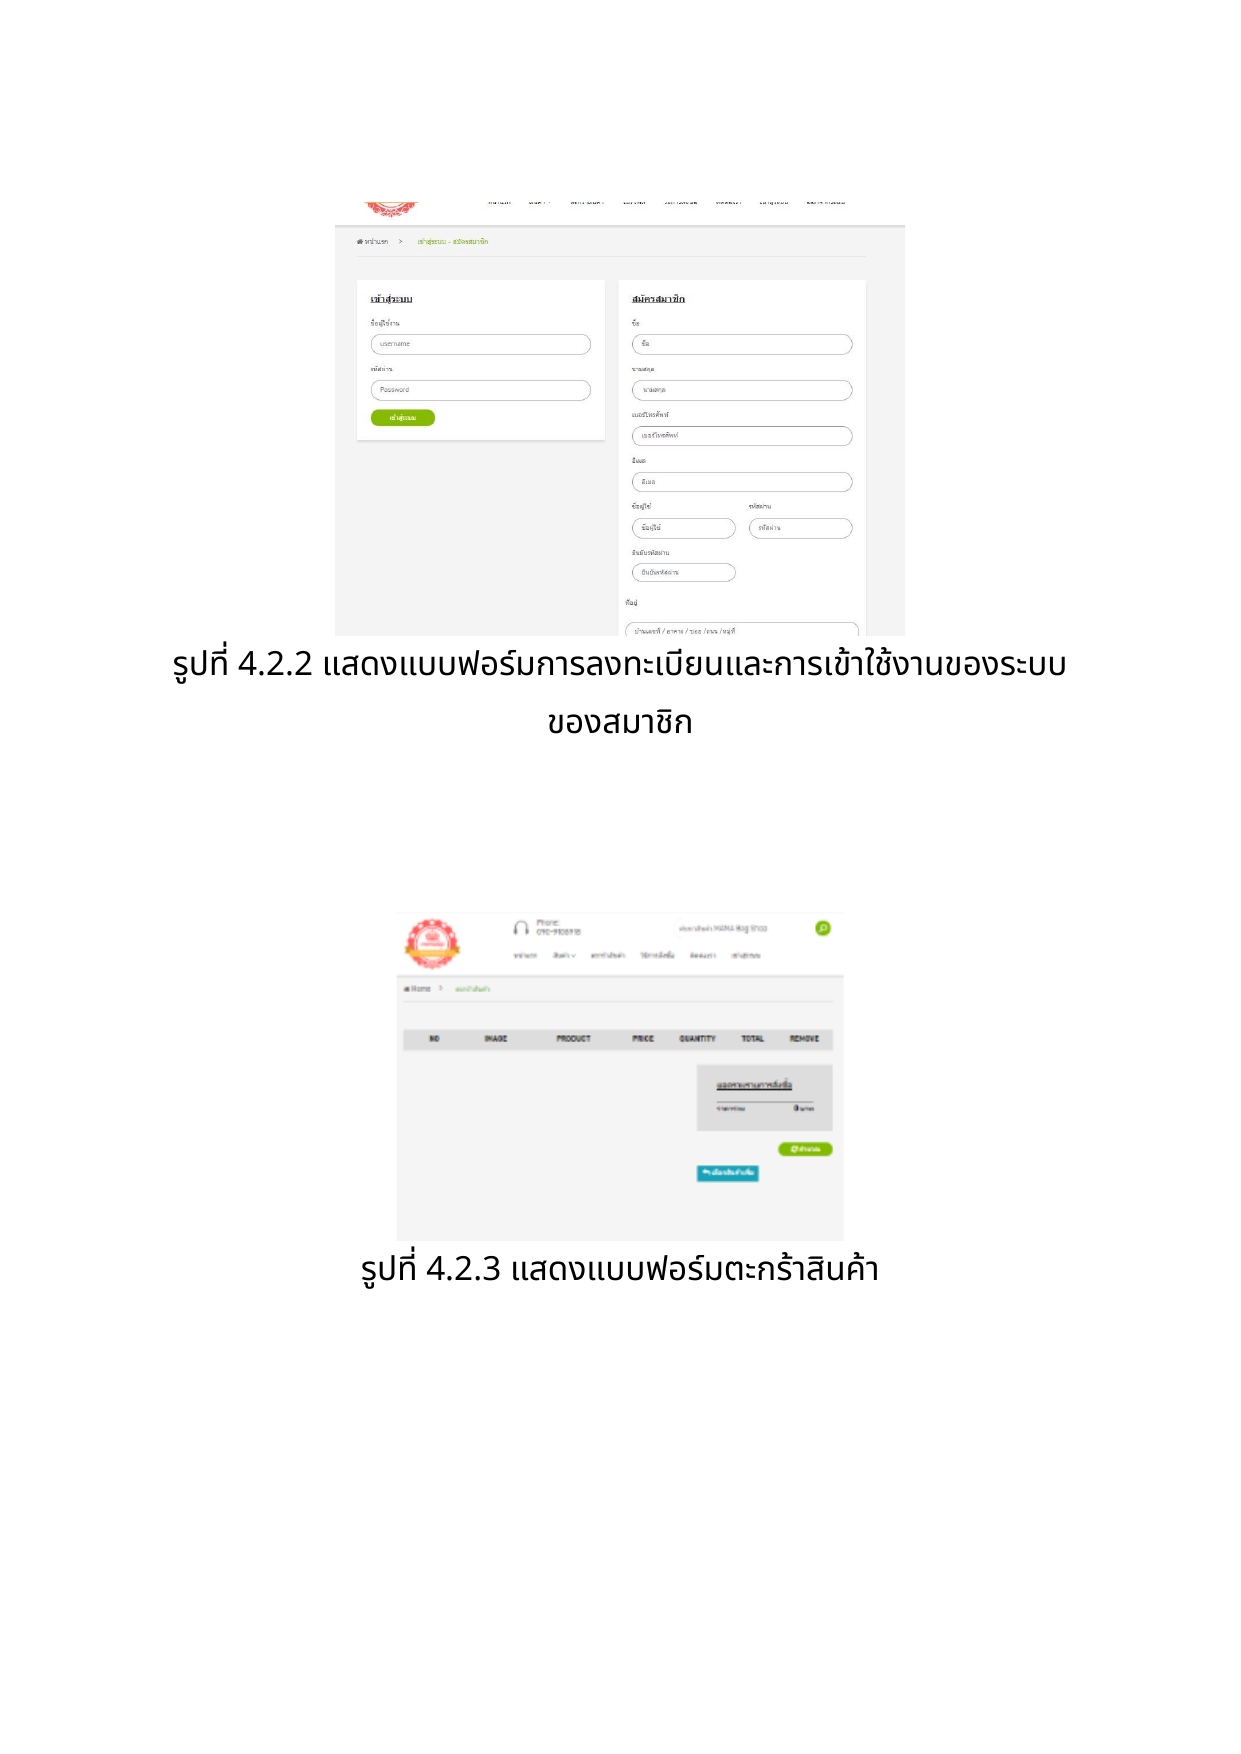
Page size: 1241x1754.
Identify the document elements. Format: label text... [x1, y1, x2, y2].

picture [335, 202, 906, 636]
text รูปที่ 4.2.3 แสดงแบบฟอร์มตะกร้าสินค้า [150, 1244, 1090, 1295]
text รูปที่ 4.2.2 แสดงแบบฟอร์มการลงทะเบียนและการเข้าใช้งานของระบบของสมาชิก [150, 640, 1090, 748]
picture [396, 912, 844, 1241]
